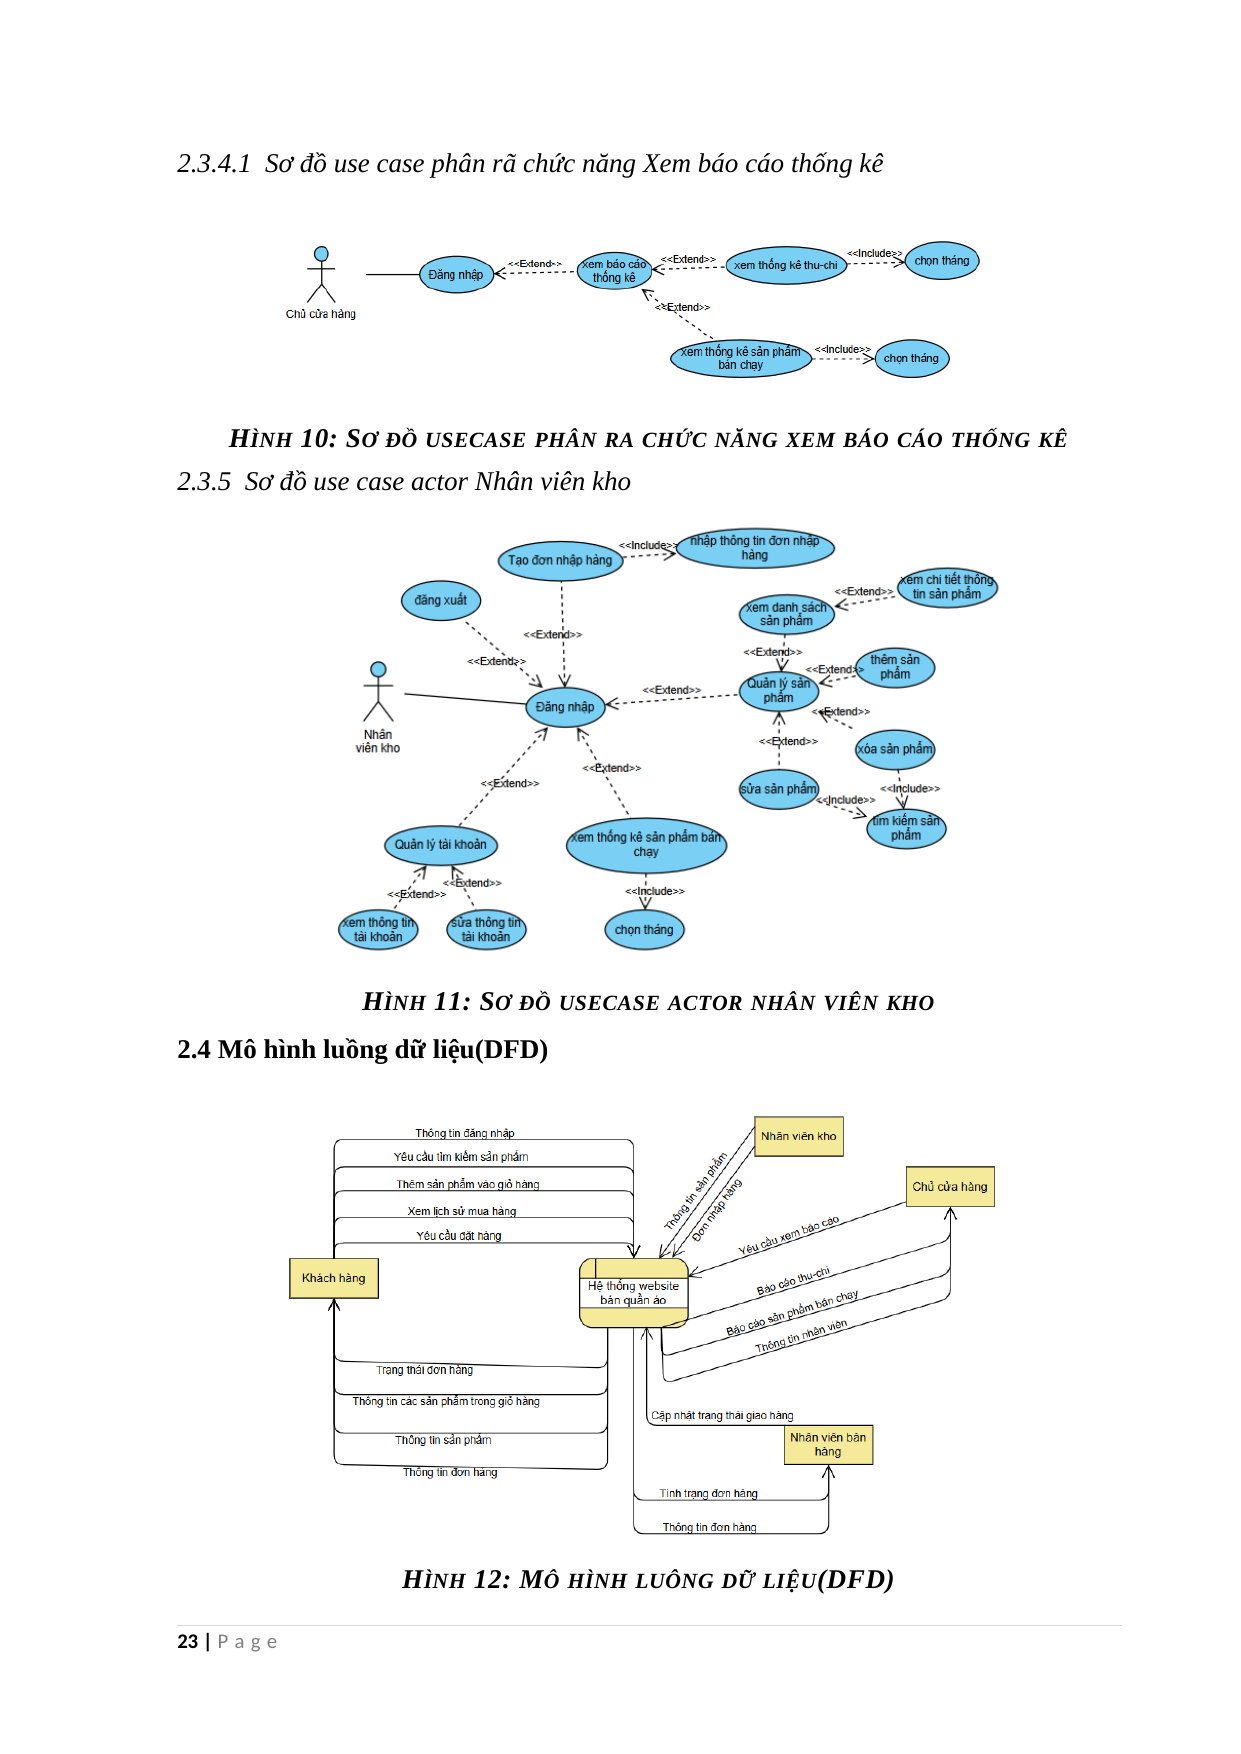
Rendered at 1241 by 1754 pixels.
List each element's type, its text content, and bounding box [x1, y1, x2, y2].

picture [252, 505, 1058, 971]
text Hình 10: Sơ đồ usecase phân ra chức năng xem báo cáo thống kê [177, 422, 1122, 453]
text 2.3.4.1 Sơ đồ use case phân rã chức năng Xem báo cáo thống kê [177, 147, 1122, 178]
text Hình 11: Sơ đồ usecase actor nhân viên kho [177, 985, 1122, 1016]
picture [252, 193, 1027, 407]
picture [252, 1080, 1039, 1549]
subtitle 2.3.5 Sơ đồ use case actor Nhân viên kho [177, 466, 1122, 497]
subtitle 2.4 Mô hình luồng dữ liệu(DFD) [177, 1033, 1122, 1064]
text Hình 12: Mô hình luông dữ liệu(DFD) [177, 1563, 1122, 1594]
